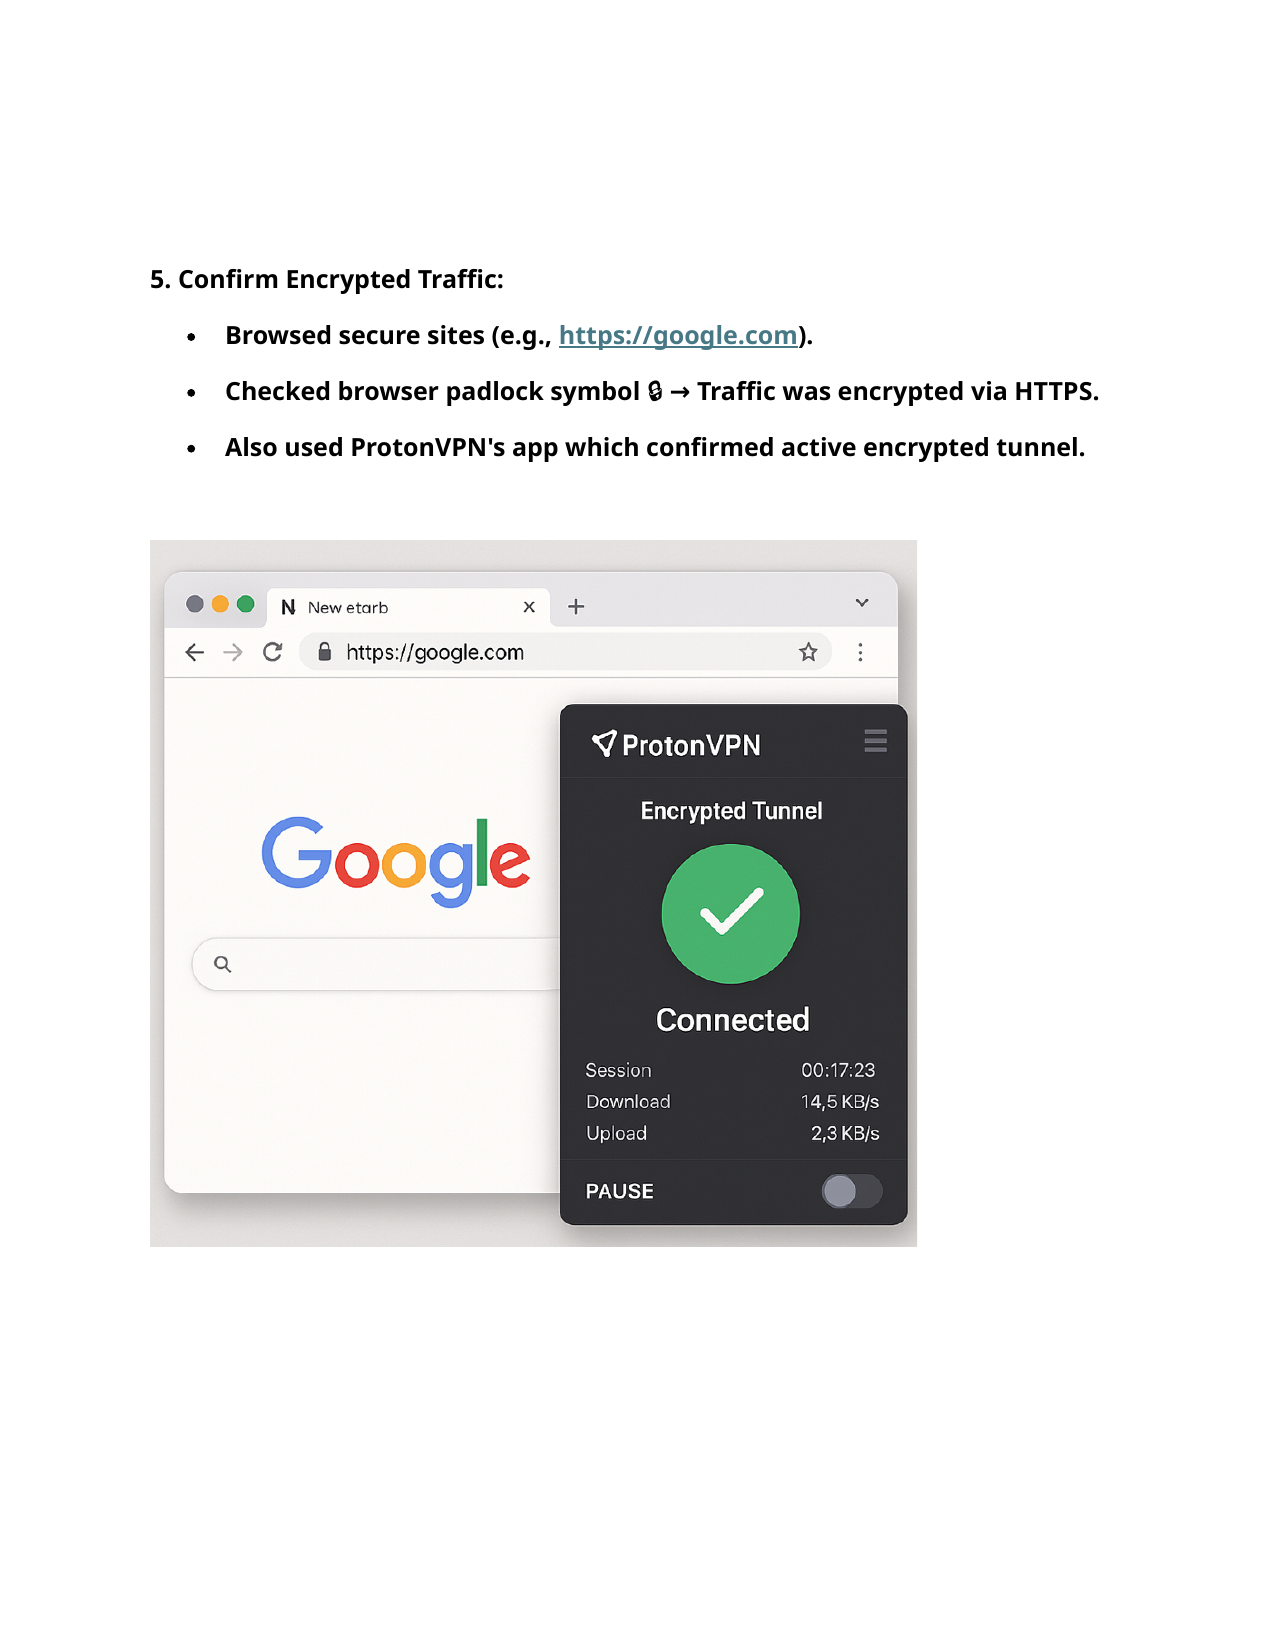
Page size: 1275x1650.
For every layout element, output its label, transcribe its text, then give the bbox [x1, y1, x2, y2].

list Browsed secure sites (e.g., https://google.com). [187, 317, 1125, 352]
list Checked browser padlock symbol 🔒 → Traffic was encrypted via HTTPS. [187, 373, 1125, 407]
list Also used ProtonVPN's app which confirmed active encrypted tunnel. [187, 429, 1125, 463]
text 5. Confirm Encrypted Traffic: [150, 262, 1125, 296]
picture [150, 540, 918, 1247]
